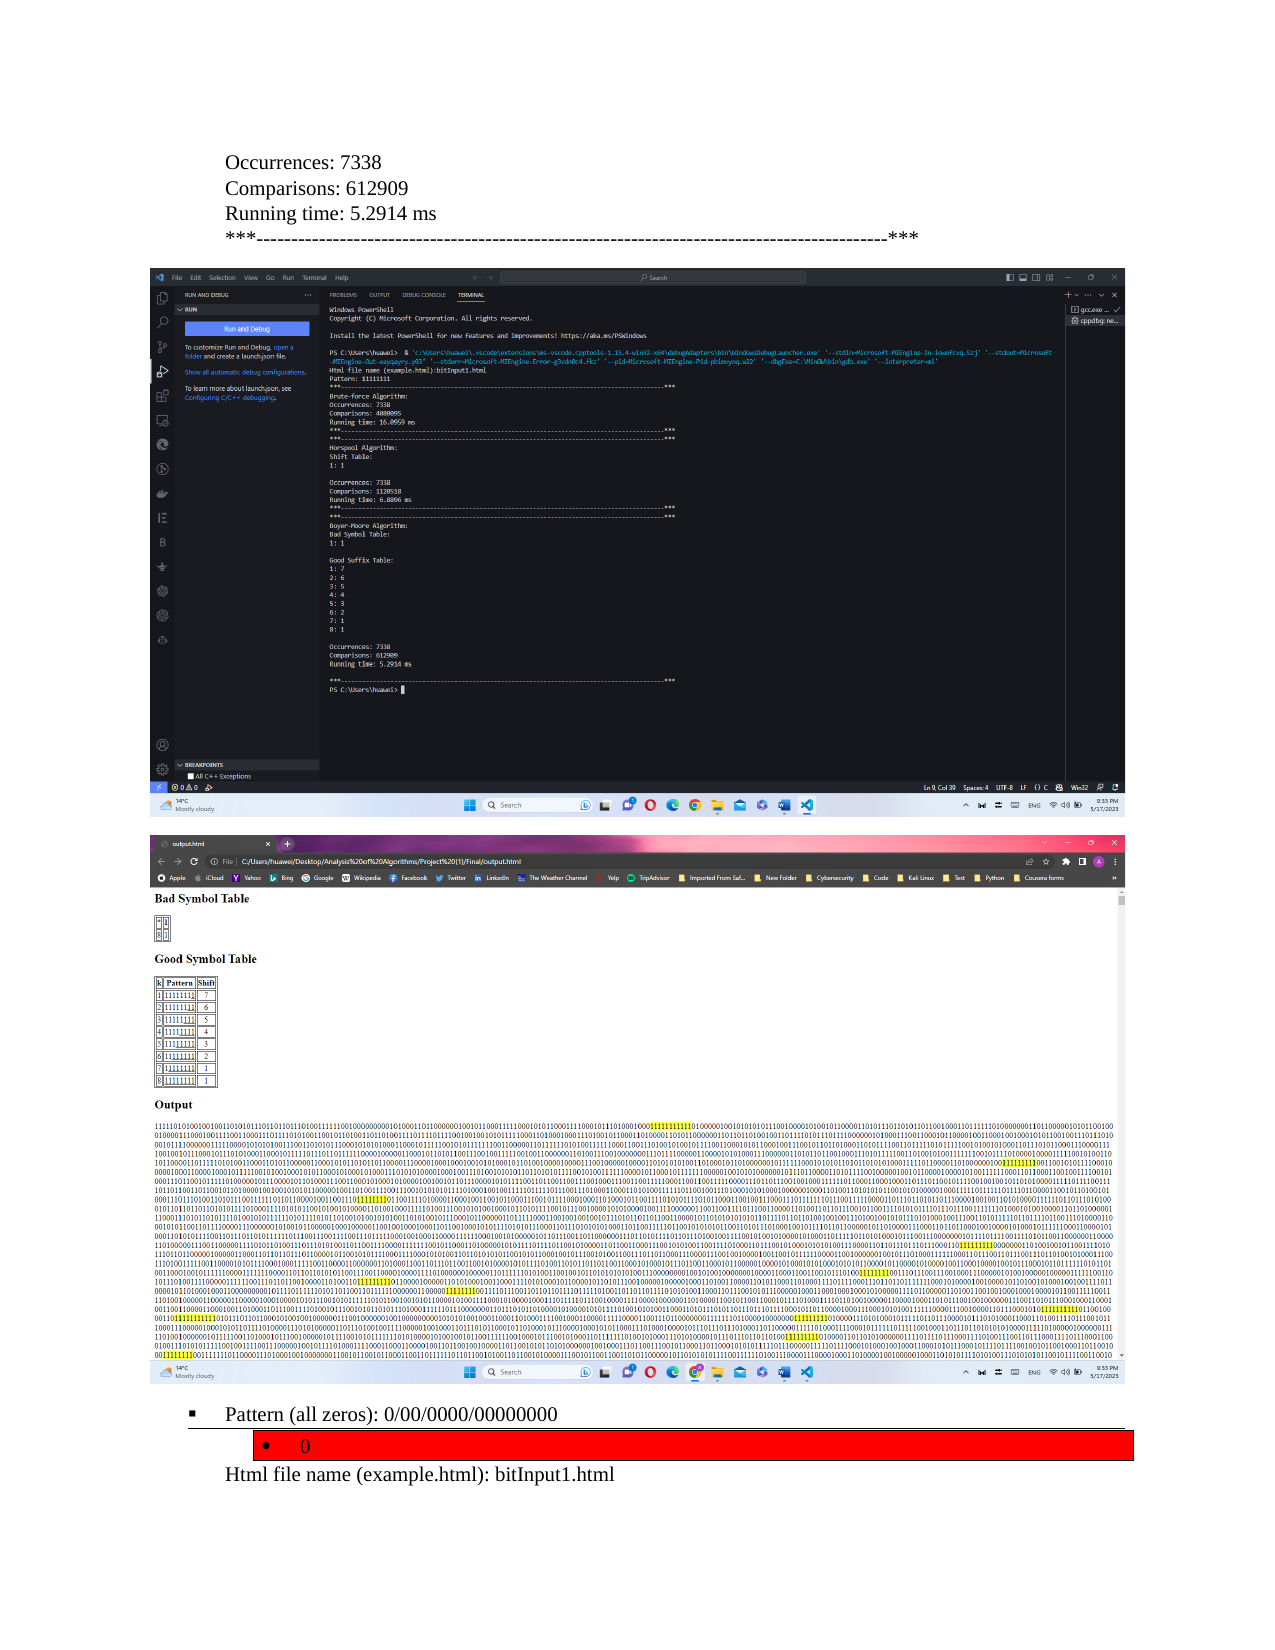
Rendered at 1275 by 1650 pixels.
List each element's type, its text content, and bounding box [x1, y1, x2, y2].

list Pattern (all zeros): 0/00/0000/00000000 [187, 1402, 1125, 1429]
list Comparisons: 612909 [225, 175, 1125, 199]
picture [150, 835, 1125, 1384]
list Html file name (example.html): bitInput1.html [225, 1462, 1125, 1486]
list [225, 226, 1125, 250]
picture [150, 268, 1125, 817]
list 0 [254, 1431, 1133, 1460]
list Running time: 5.2914 ms [225, 201, 1125, 225]
list Occurrences: 7338 [225, 150, 1125, 174]
